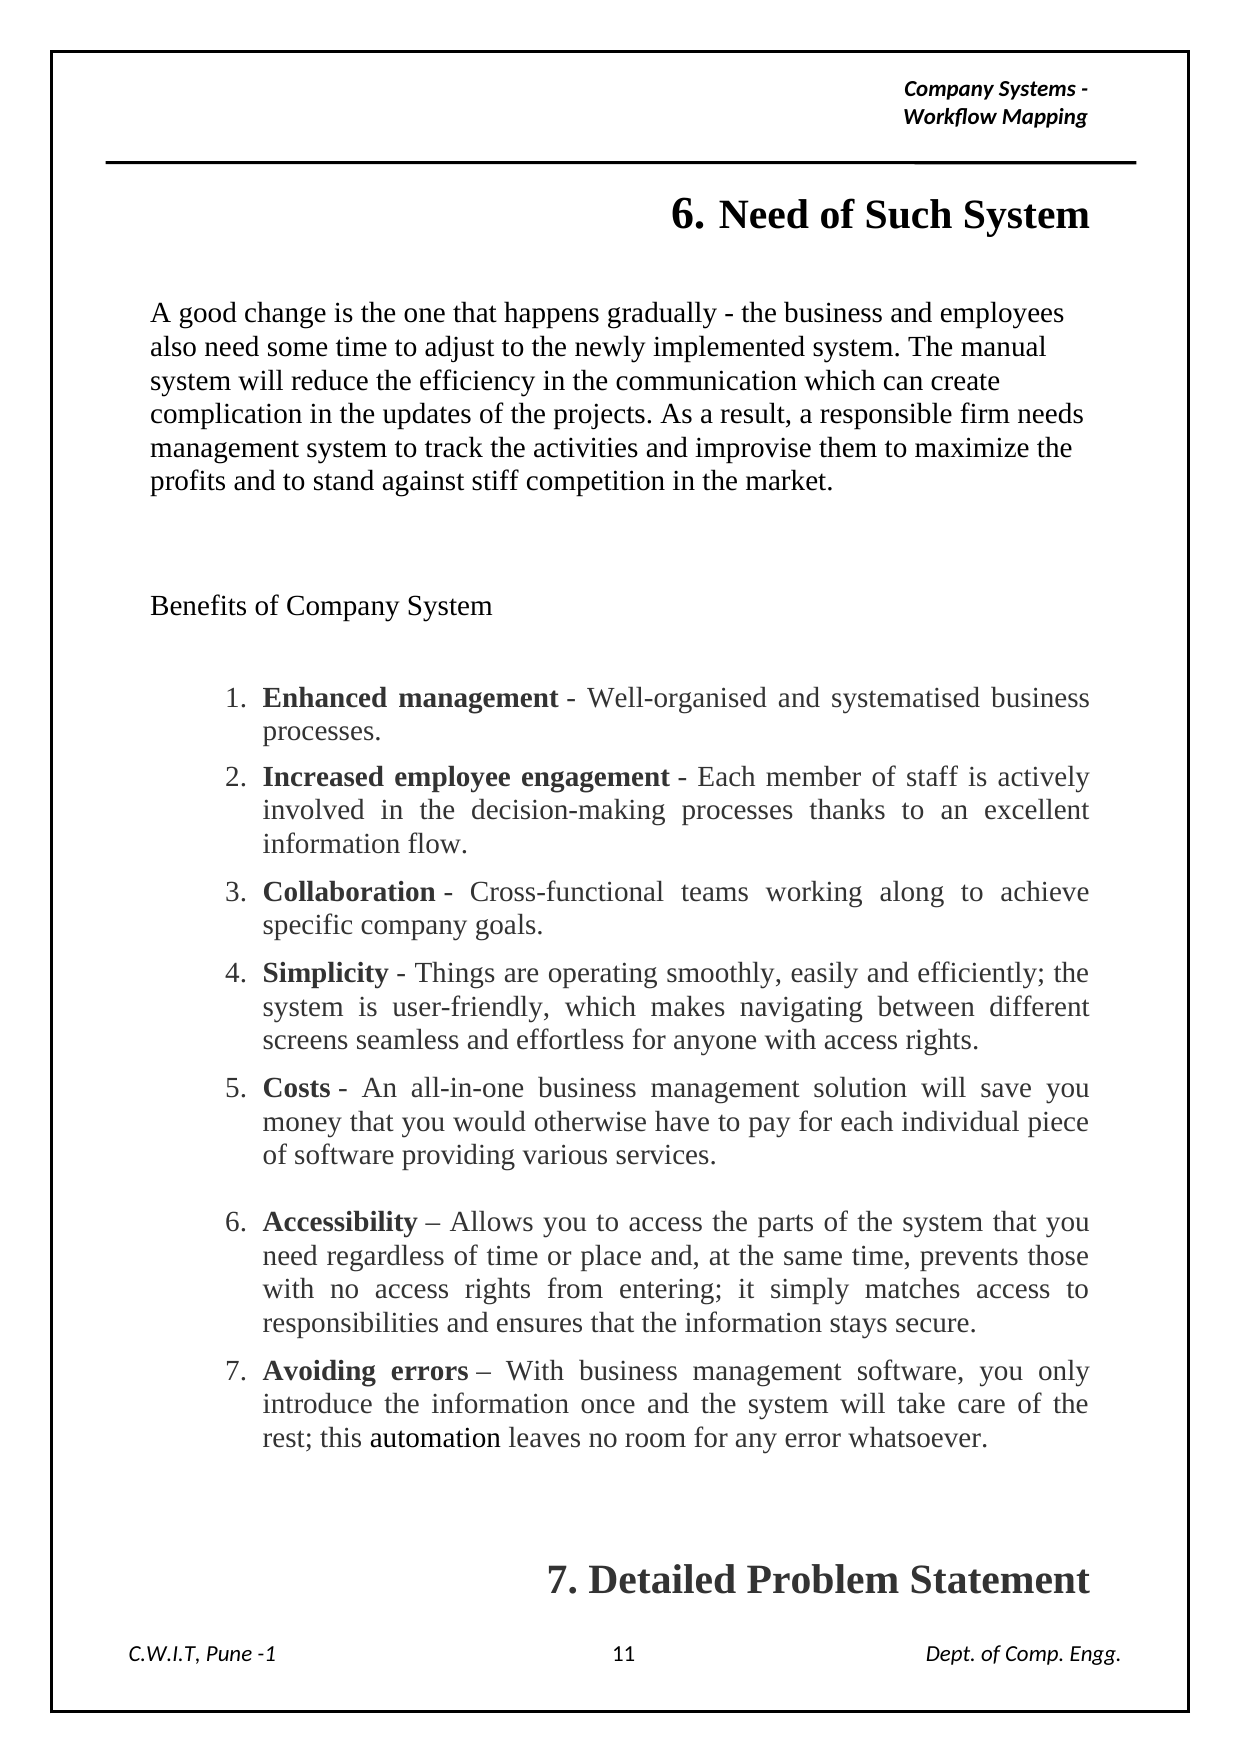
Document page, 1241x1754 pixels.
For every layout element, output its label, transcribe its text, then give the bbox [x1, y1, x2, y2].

list Collaboration - Cross-functional teams working along to achieve specific company goals. [225, 874, 1090, 941]
list Costs - An all-in-one business management solution will save you money that you would otherwise have to pay for each individual piece of software providing various services. [225, 1070, 1090, 1171]
list Accessibility – Allows you to access the parts of the system that you need regardless of time or place and, at the same time, prevents those with no access rights from entering; it simply matches access to responsibilities and ensures that the information stays secure. [225, 1204, 1090, 1338]
list Increased employee engagement - Each member of staff is actively involved in the decision-making processes thanks to an excellent information flow. [225, 759, 1090, 859]
list Avoiding errors – With business management software, you only introduce the information once and the system will take care of the rest; this automation leaves no room for any error whatsoever. [225, 1353, 1090, 1453]
list Enhanced management - Well-organised and systematised business processes. [225, 680, 1090, 747]
text A good change is the one that happens gradually - the business and employees also need some time to adjust to the newly implemented system. The manual system will reduce the efficiency in the communication which can create complication in the updates of the projects. As a result, a responsible firm needs management system to track the activities and improvise them to maximize the profits and to stand against stiff competition in the market. [150, 296, 1090, 497]
text 7. Detailed Problem Statement [150, 1554, 1090, 1602]
list Need of Such System [187, 186, 1090, 238]
text Benefits of Company System [150, 572, 1090, 622]
list Simplicity - Things are operating smoothly, easily and efficiently; the system is user-friendly, which makes navigating between different screens seamless and effortless for anyone with access rights. [225, 955, 1090, 1056]
